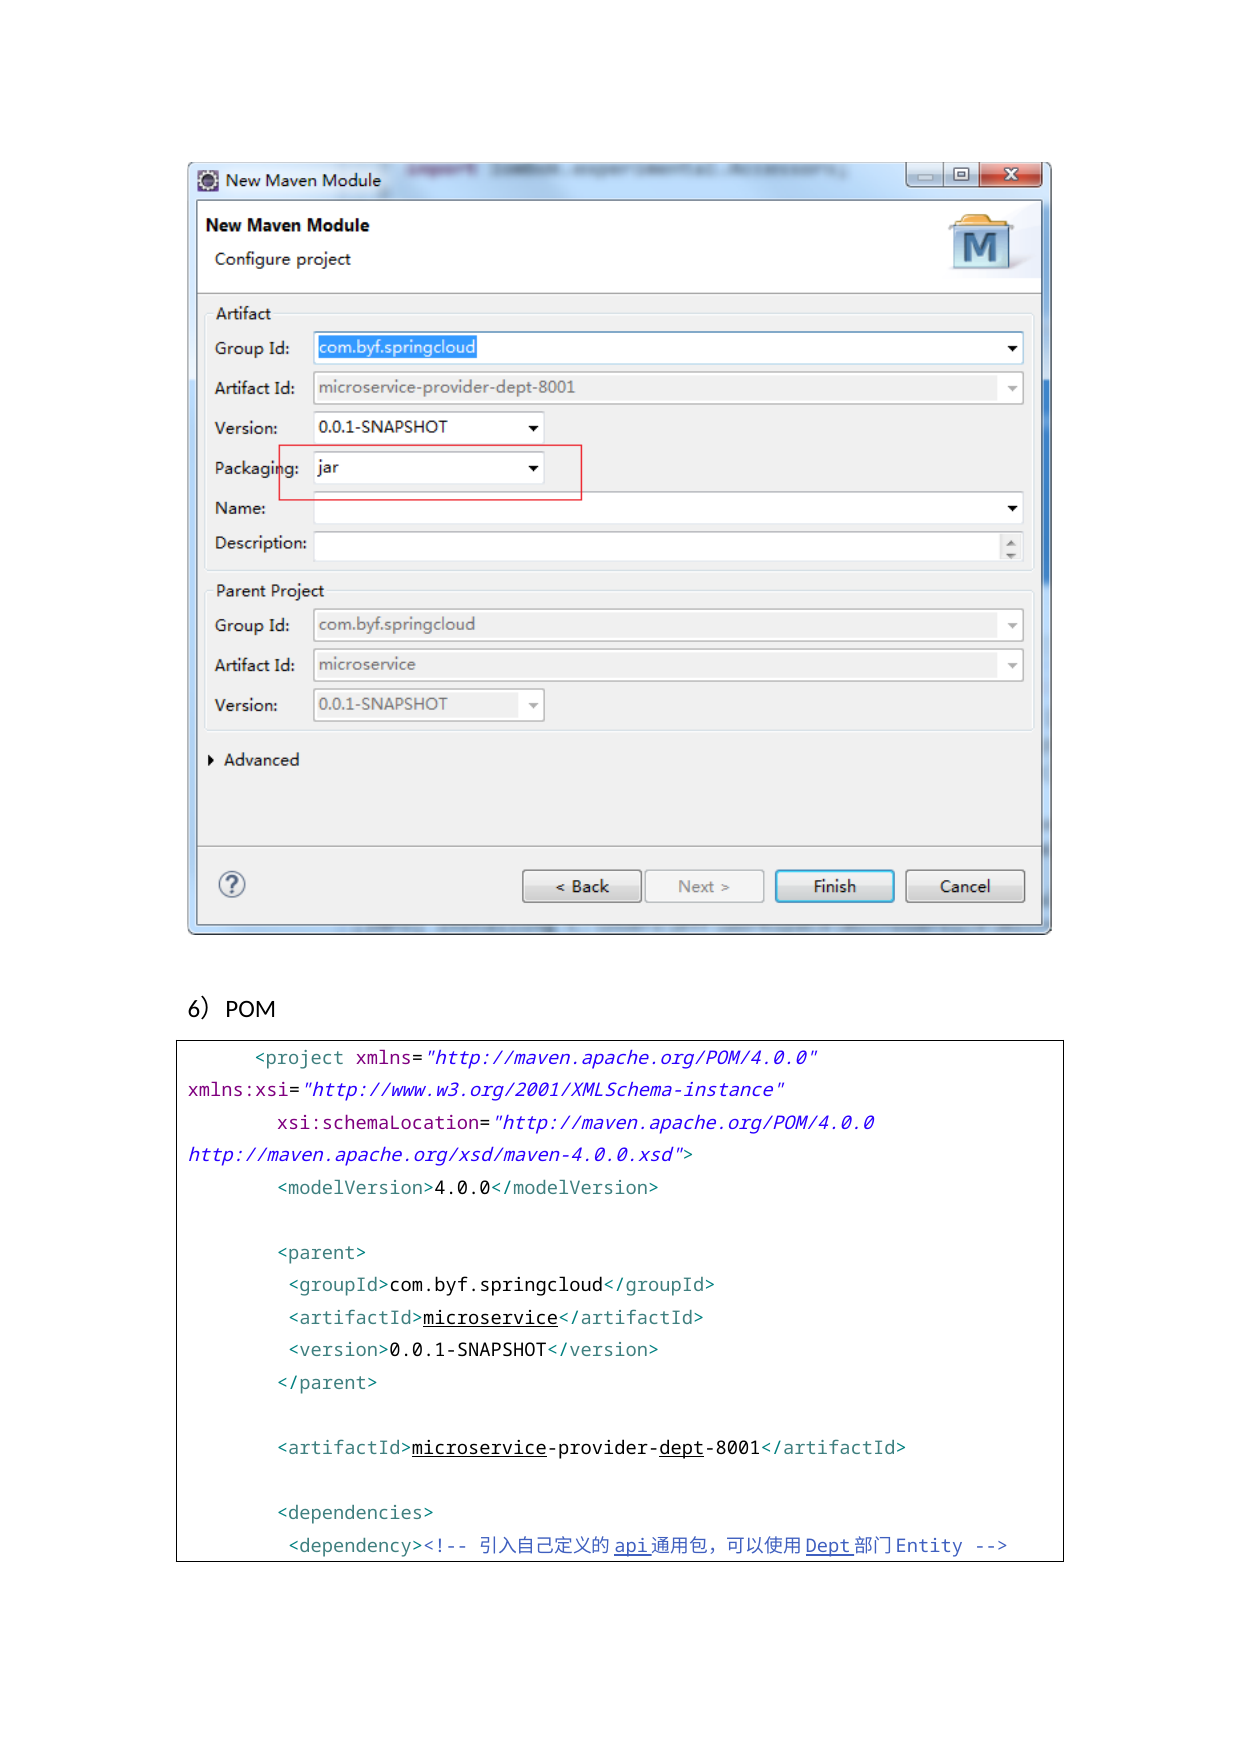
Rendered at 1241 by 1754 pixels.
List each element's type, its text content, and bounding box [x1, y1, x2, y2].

list 6）POM [187, 974, 1053, 1039]
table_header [177, 1041, 1063, 1561]
picture [187, 162, 1052, 935]
